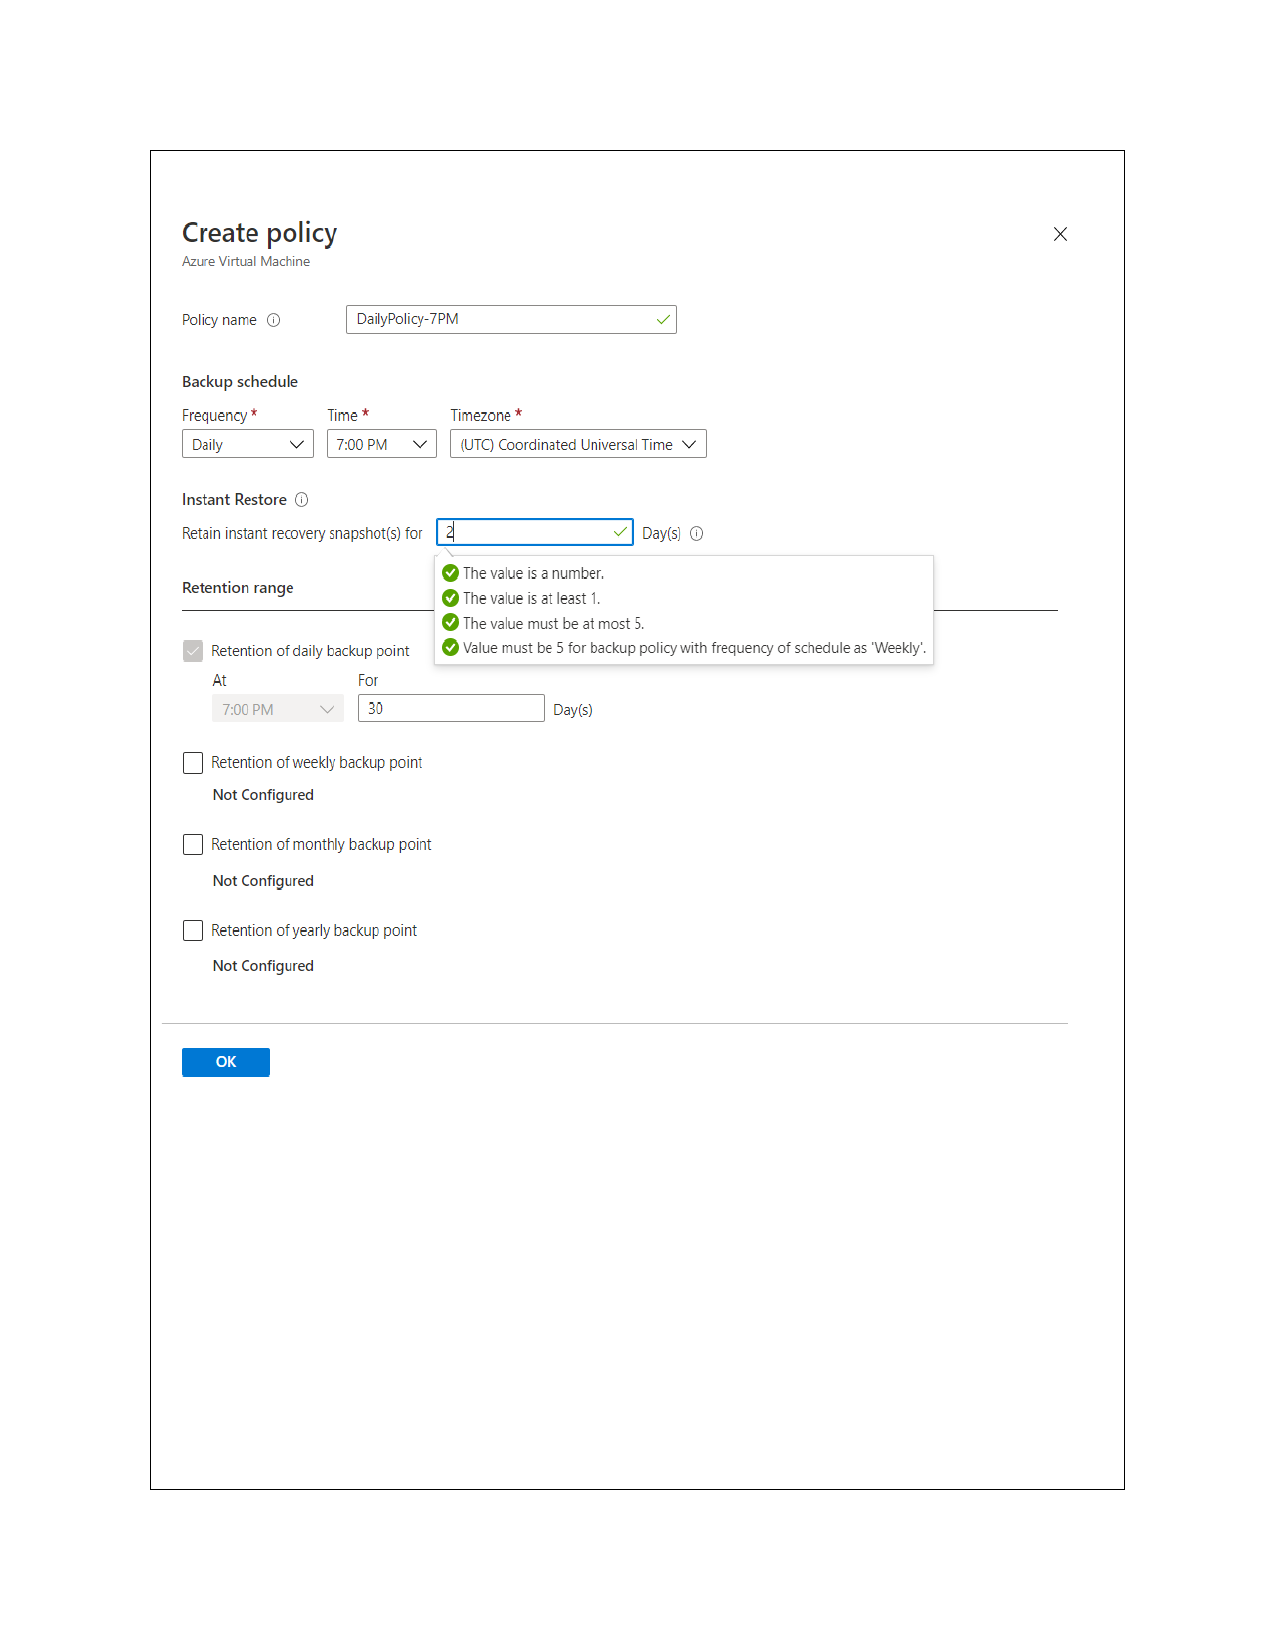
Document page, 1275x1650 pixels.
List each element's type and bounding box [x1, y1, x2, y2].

picture [161, 207, 1068, 1097]
table_header [151, 151, 1124, 1489]
